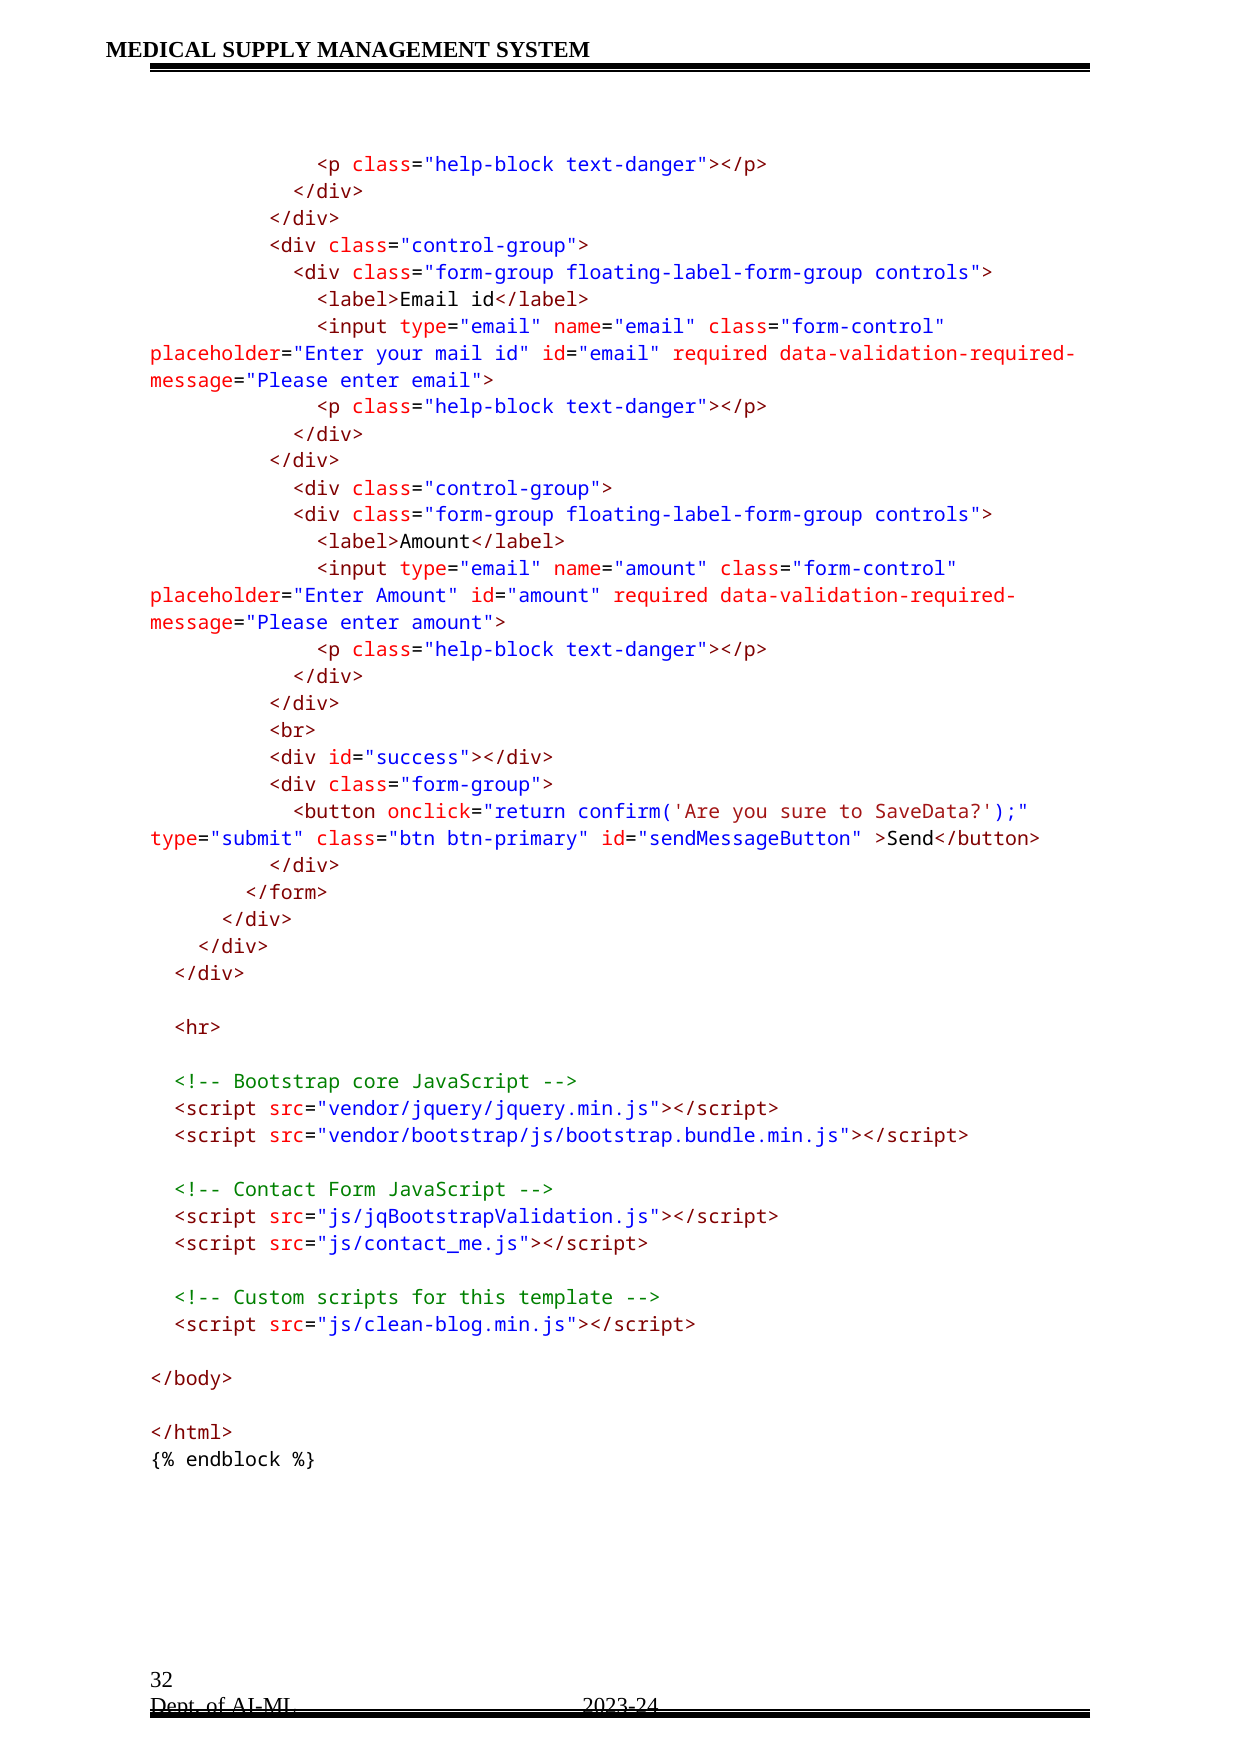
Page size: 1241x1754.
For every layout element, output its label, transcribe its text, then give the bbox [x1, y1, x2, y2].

text </div> [150, 689, 1090, 717]
text <hr> [150, 1013, 1090, 1040]
text <script src="vendor/jquery/jquery.min.js"></script> [150, 1094, 1090, 1121]
text <!-- Custom scripts for this template --> [150, 1283, 1090, 1310]
text <p class="help-block text-danger"></p> [150, 636, 1090, 663]
text <div id="success"></div> [150, 743, 1090, 771]
text </div> [150, 447, 1090, 474]
text <script src="js/clean-blog.min.js"></script> [150, 1310, 1090, 1337]
text <br> [150, 717, 1090, 743]
text </div> [150, 177, 1090, 204]
text <!-- Contact Form JavaScript --> [150, 1175, 1090, 1202]
text <label>Email id</label> [150, 285, 1090, 312]
text <div class="control-group"> [150, 474, 1090, 501]
text <div class="form-group floating-label-form-group controls"> [150, 258, 1090, 285]
text <input type="email" name="email" class="form-control" placeholder="Enter your mail id" id="email" required data-validation-required-message="Please enter email"> [150, 312, 1090, 393]
text </div> [150, 204, 1090, 231]
text <script src="js/contact_me.js"></script> [150, 1229, 1090, 1256]
text {% endblock %} [150, 1445, 1090, 1472]
text <p class="help-block text-danger"></p> [150, 150, 1090, 177]
text <div class="form-group"> [150, 771, 1090, 797]
text <script src="js/jqBootstrapValidation.js"></script> [150, 1202, 1090, 1229]
text <p class="help-block text-danger"></p> [150, 393, 1090, 420]
text <input type="email" name="amount" class="form-control" placeholder="Enter Amount" id="amount" required data-validation-required-message="Please enter amount"> [150, 555, 1090, 636]
text </body> [150, 1364, 1090, 1391]
text </html> [150, 1418, 1090, 1445]
text <!-- Bootstrap core JavaScript --> [150, 1067, 1090, 1094]
text </div> [150, 959, 1090, 986]
text <div class="form-group floating-label-form-group controls"> [150, 501, 1090, 528]
text </div> [150, 905, 1090, 932]
text </div> [150, 851, 1090, 878]
text </div> [150, 420, 1090, 447]
text <label>Amount</label> [150, 528, 1090, 555]
text <div class="control-group"> [150, 231, 1090, 258]
text <button onclick="return confirm('Are you sure to SaveData?');" type="submit" class="btn btn-primary" id="sendMessageButton" >Send</button> [150, 797, 1090, 851]
text </div> [150, 932, 1090, 959]
text <script src="vendor/bootstrap/js/bootstrap.bundle.min.js"></script> [150, 1121, 1090, 1148]
text </div> [150, 663, 1090, 689]
text </form> [150, 878, 1090, 905]
